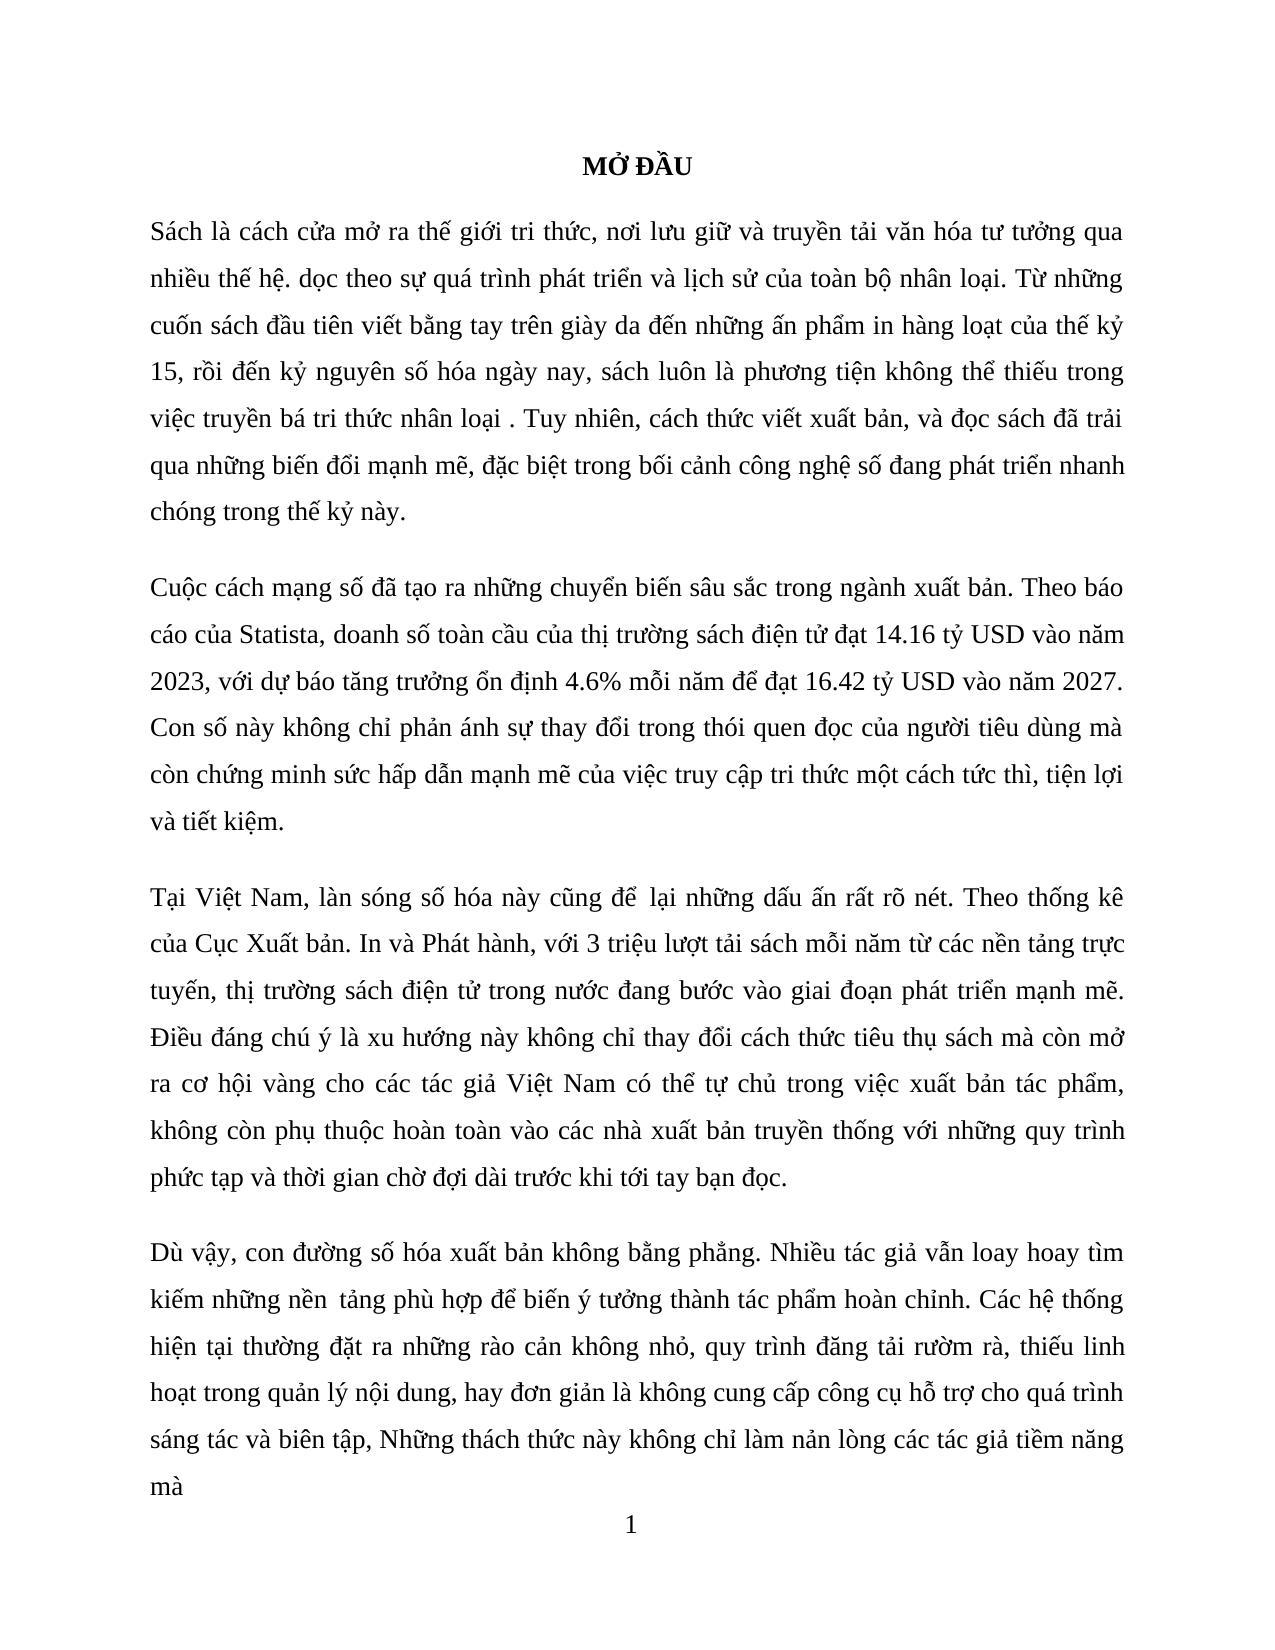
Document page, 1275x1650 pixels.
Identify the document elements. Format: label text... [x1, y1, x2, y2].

text Tại Việt Nam, làn sóng số hóa này cũng để lại những dấu ấn rất rõ nét. Theo thống kê của Cục Xuất bản. In và Phát hành, với 3 triệu lượt tải sách mỗi năm từ các nền tảng trực tuyến, thị trường sách điện tử trong nước đang bước vào giai đoạn phát triển mạnh mẽ. Điều đáng chú ý là xu hướng này không chỉ thay đổi cách thức tiêu thụ sách mà còn mở ra cơ hội vàng cho các tác giả Việt Nam có thể tự chủ trong việc xuất bản tác phẩm, không còn phụ thuộc hoàn toàn vào các nhà xuất bản truyền thống với những quy trình phức tạp và thời gian chờ đợi dài trước khi tới tay bạn đọc. [150, 881, 1125, 1192]
text MỞ ĐẦU [112, 150, 1163, 181]
text Sách là cách cửa mở ra thế giới tri thức, nơi lưu giữ và truyền tải văn hóa tư tưởng qua nhiều thế hệ. dọc theo sự quá trình phát triển và lịch sử của toàn bộ nhân loại. Từ những cuốn sách đầu tiên viết bằng tay trên giày da đến những ấn phẩm in hàng loạt của thế kỷ 15, rồi đến kỷ nguyên số hóa ngày nay, sách luôn là phương tiện không thể thiếu trong việc truyền bá tri thức nhân loại . Tuy nhiên, cách thức viết xuất bản, và đọc sách đã trải qua những biến đổi mạnh mẽ, đặc biệt trong bối cảnh công nghệ số đang phát triển nhanh chóng trong thế kỷ này. [150, 216, 1125, 527]
text Cuộc cách mạng số đã tạo ra những chuyển biến sâu sắc trong ngành xuất bản. Theo báo cáo của Statista, doanh số toàn cầu của thị trường sách điện tử đạt 14.16 tỷ USD vào năm 2023, với dự báo tăng trưởng ổn định 4.6% mỗi năm để đạt 16.42 tỷ USD vào năm 2027. Con số này không chỉ phản ánh sự thay đổi trong thói quen đọc của người tiêu dùng mà còn chứng minh sức hấp dẫn mạnh mẽ của việc truy cập tri thức một cách tức thì, tiện lợi và tiết kiệm. [150, 571, 1125, 836]
text Dù vậy, con đường số hóa xuất bản không bằng phẳng. Nhiều tác giả vẫn loay hoay tìm kiếm những nền tảng phù hợp để biến ý tưởng thành tác phẩm hoàn chỉnh. Các hệ thống hiện tại thường đặt ra những rào cản không nhỏ, quy trình đăng tải rườm rà, thiếu linh hoạt trong quản lý nội dung, hay đơn giản là không cung cấp công cụ hỗ trợ cho quá trình sáng tác và biên tập, Những thách thức này không chỉ làm nản lòng các tác giả tiềm năng mà [150, 1236, 1125, 1501]
